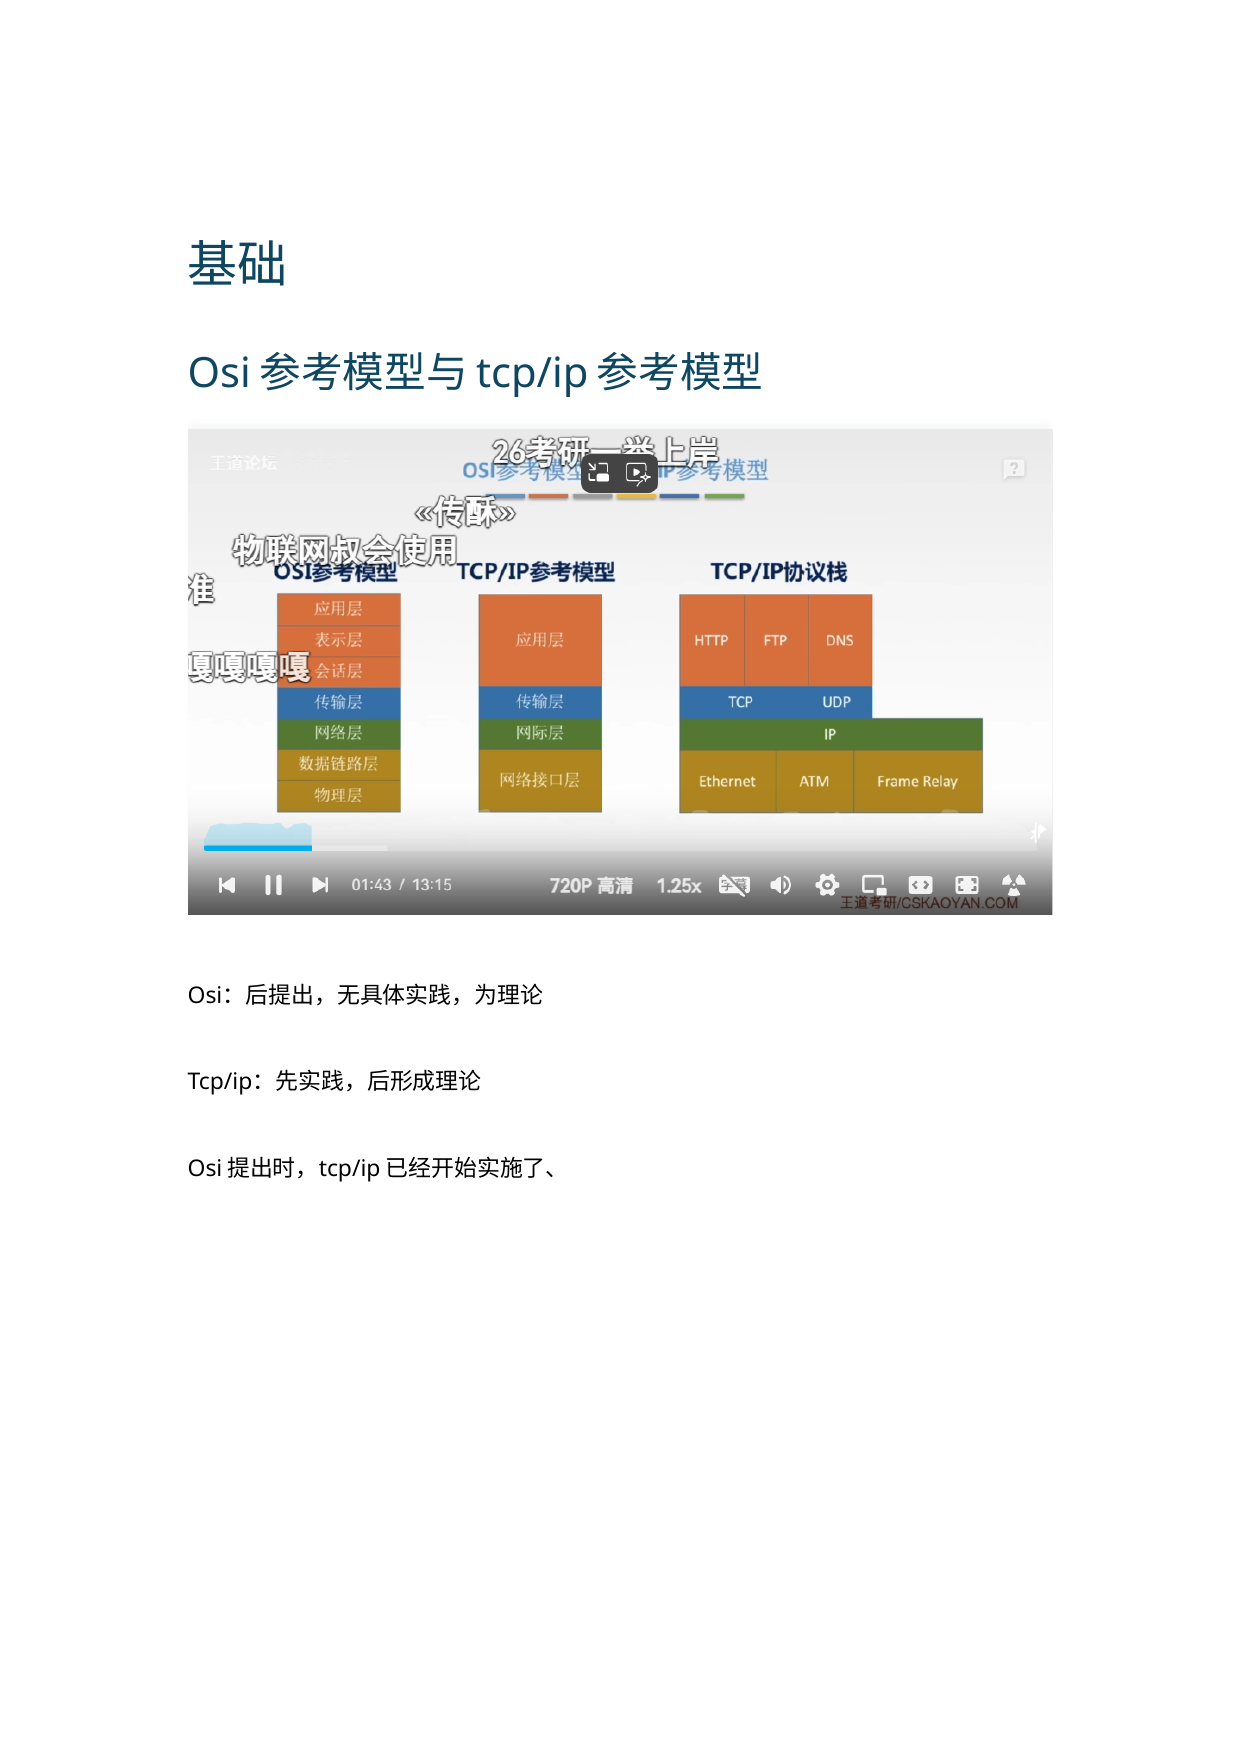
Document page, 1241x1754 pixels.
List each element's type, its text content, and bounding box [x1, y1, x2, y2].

text Tcp/ip：先实践，后形成理论 [187, 1047, 1053, 1112]
picture [187, 419, 1053, 921]
subtitle Osi参考模型与tcp/ip参考模型 [187, 337, 1053, 402]
subtitle 基础 [187, 212, 1053, 309]
text Osi：后提出，无具体实践，为理论 [187, 961, 1053, 1026]
text Osi提出时，tcp/ip已经开始实施了、 [187, 1134, 1053, 1199]
